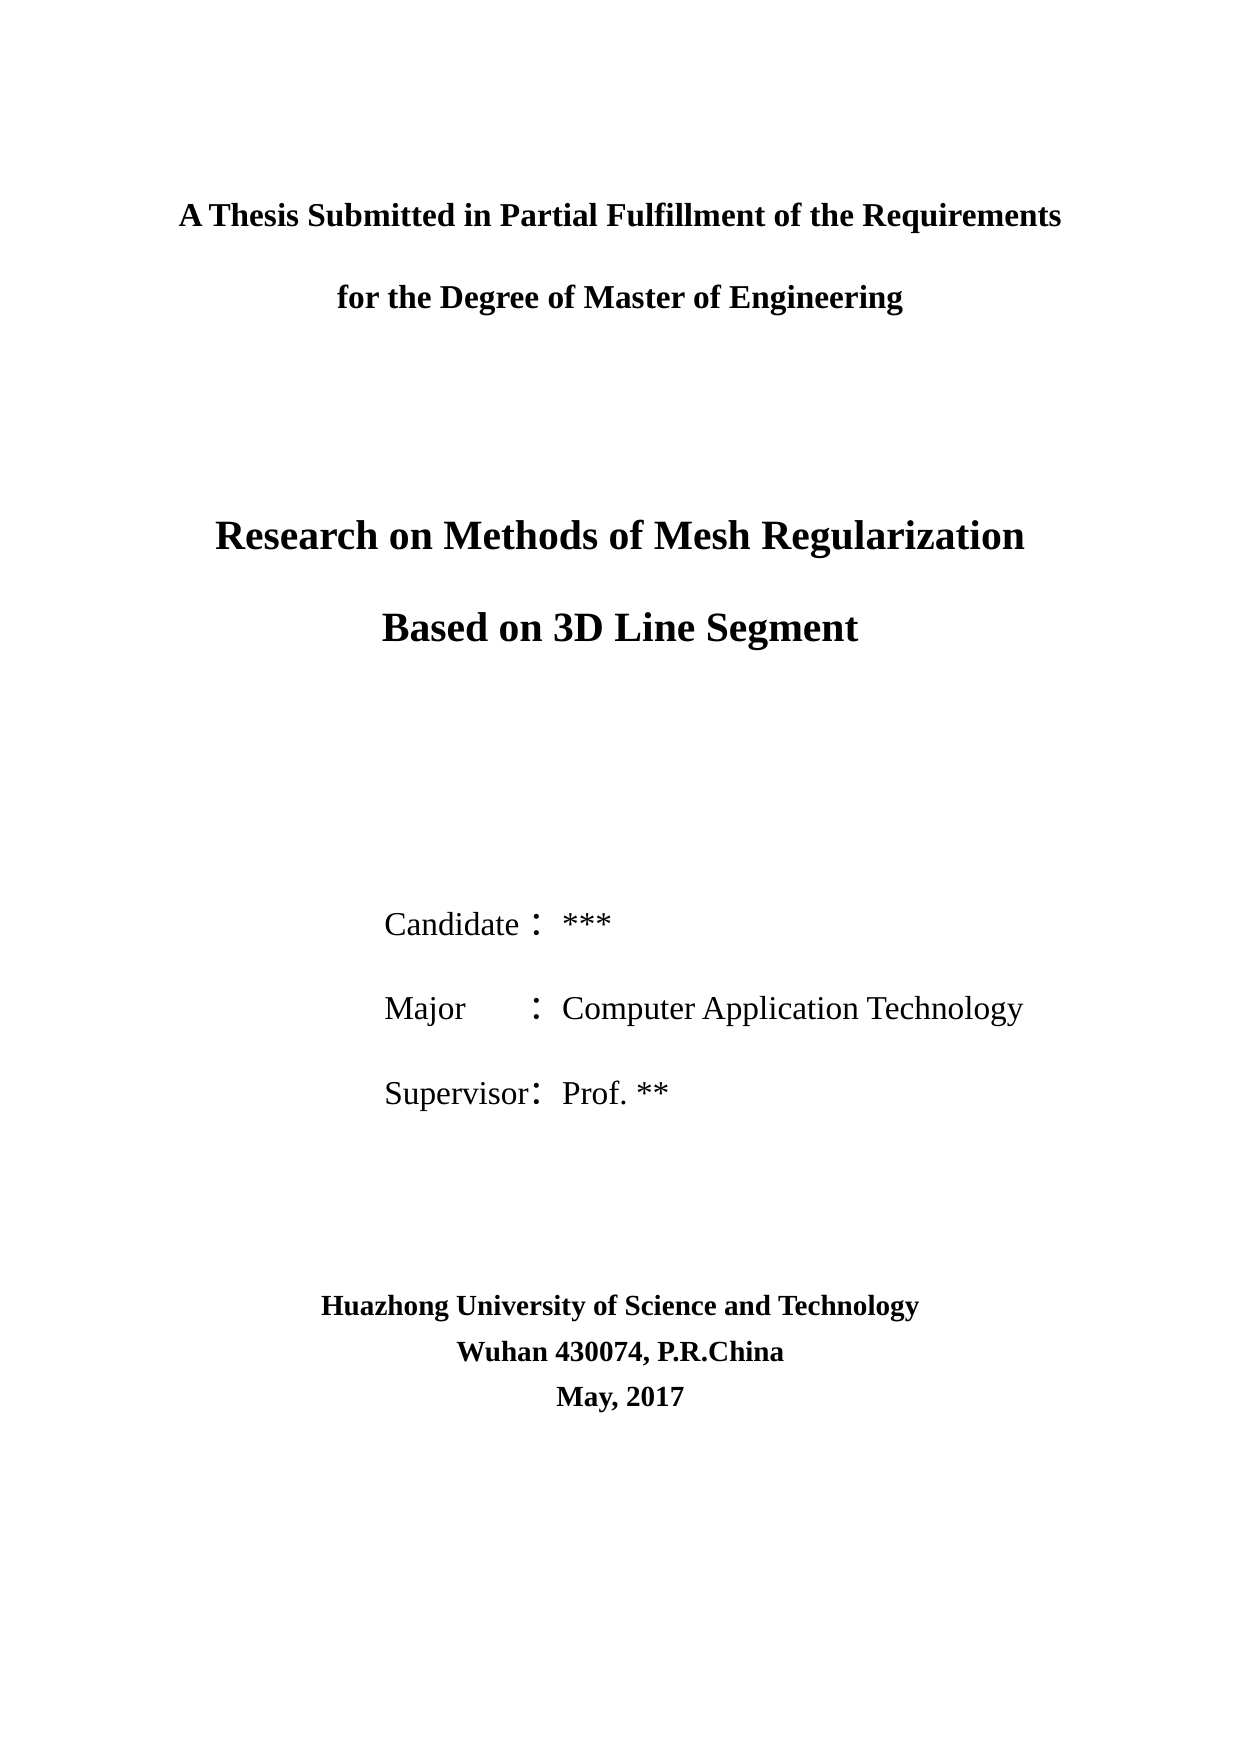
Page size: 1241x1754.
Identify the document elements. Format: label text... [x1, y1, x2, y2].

text for the Degree of Master of Engineering [165, 262, 1075, 330]
text Wuhan 430074, P.R.China [165, 1333, 1075, 1367]
text Major ：Computer Application Technology [340, 971, 1075, 1039]
text Supervisor：Prof. ** [334, 1056, 1075, 1124]
text May, 2017 [165, 1379, 1075, 1413]
text A Thesis Submitted in Partial Fulfillment of the Requirements [165, 181, 1075, 249]
text Research on Methods of Mesh Regularization Based on 3D Line Segment [165, 501, 1075, 660]
text Huazhong University of Science and Technology [165, 1288, 1075, 1322]
text Candidate ：*** [340, 886, 1075, 954]
